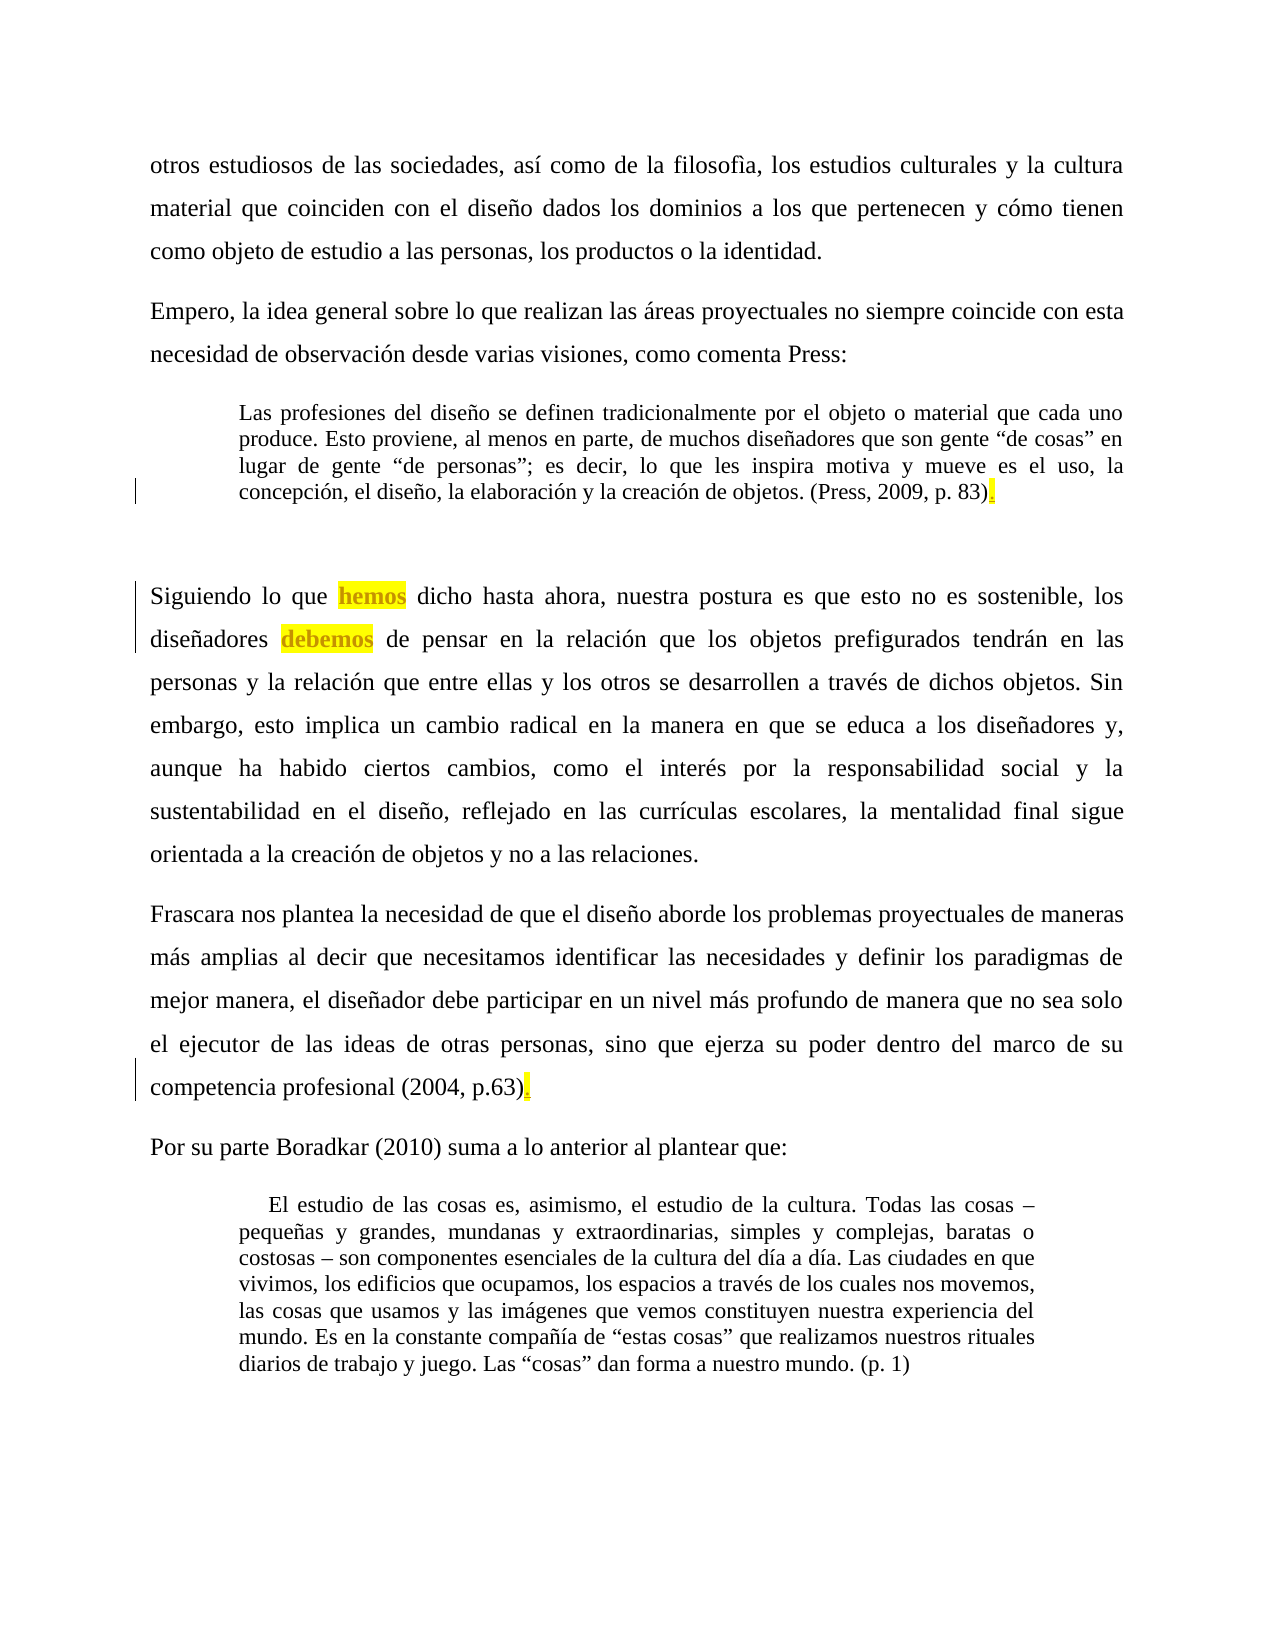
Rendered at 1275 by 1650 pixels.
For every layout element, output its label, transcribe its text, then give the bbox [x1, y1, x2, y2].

text Las profesiones del diseño se definen tradicionalmente por el objeto o material que cada uno produce. Esto proviene, al menos en parte, de muchos diseñadores que son gente “de cosas” en lugar de gente “de personas”; es decir, lo que les inspira motiva y mueve es el uso, la concepción, el diseño, la elaboración y la creación de objetos. (Press, 2009, p. 83) [239, 399, 1124, 504]
text El estudio de las cosas es, asimismo, el estudio de la cultura. Todas las cosas – pequeñas y grandes, mundanas y extraordinarias, simples y complejas, baratas o costosas – son componentes esenciales de la cultura del día a día. Las ciudades en que vivimos, los edificios que ocupamos, los espacios a través de los cuales nos movemos, las cosas que usamos y las imágenes que vemos constituyen nuestra experiencia del mundo. Es en la constante compañía de “estas cosas” que realizamos nuestros rituales diarios de trabajo y juego. Las “cosas” dan forma a nuestro mundo. (p. 1) [239, 1191, 1036, 1376]
text Empero, la idea general sobre lo que realizan las áreas proyectuales no siempre coincide con esta necesidad de observación desde varias visiones, como comenta Press: [150, 296, 1125, 368]
text Por su parte Boradkar (2010) suma a lo anterior al plantear que: [150, 1132, 1125, 1160]
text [150, 150, 1125, 265]
text Siguiendo lo que hemos dicho hasta ahora, nuestra postura es que esto no es sostenible, los diseñadores debemos de pensar en la relación que los objetos prefigurados tendrán en las personas y la relación que entre ellas y los otros se desarrollen a través de dichos objetos. Sin embargo, esto implica un cambio radical en la manera en que se educa a los diseñadores y, aunque ha habido ciertos cambios, como el interés por la responsabilidad social y la sustentabilidad en el diseño, reflejado en las currículas escolares, la mentalidad final sigue orientada a la creación de objetos y no a las relaciones. [150, 581, 1125, 868]
text Frascara nos plantea la necesidad de que el diseño aborde los problemas proyectuales de maneras más amplias al decir que necesitamos identificar las necesidades y definir los paradigmas de mejor manera, el diseñador debe participar en un nivel más profundo de manera que no sea solo el ejecutor de las ideas de otras personas, sino que ejerza su poder dentro del marco de su competencia profesional (2004, p.63) [150, 899, 1125, 1101]
